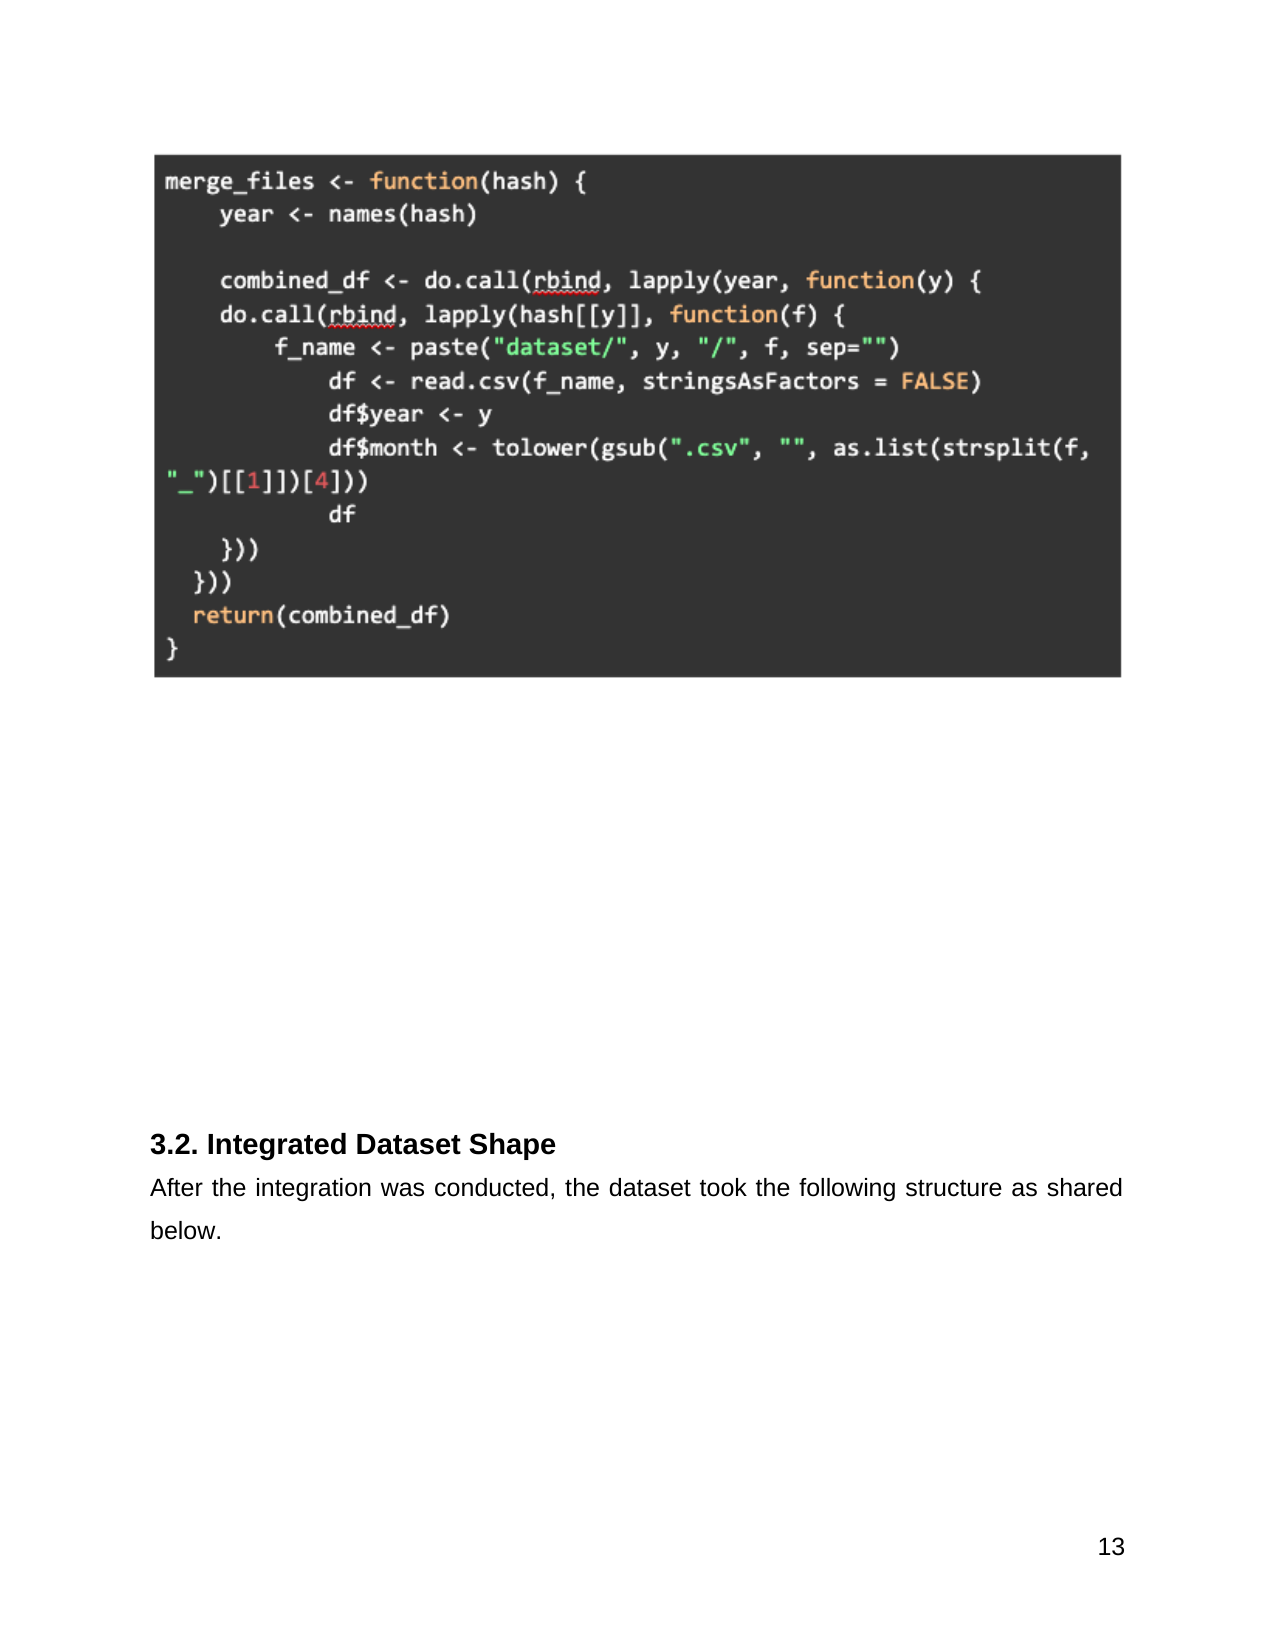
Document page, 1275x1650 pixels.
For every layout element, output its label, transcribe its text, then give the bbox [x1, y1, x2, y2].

picture [150, 150, 1125, 690]
text After the integration was conducted, the dataset took the following structure as shared below. [150, 1173, 1125, 1245]
subtitle 3.2. Integrated Dataset Shape [150, 1127, 1125, 1160]
